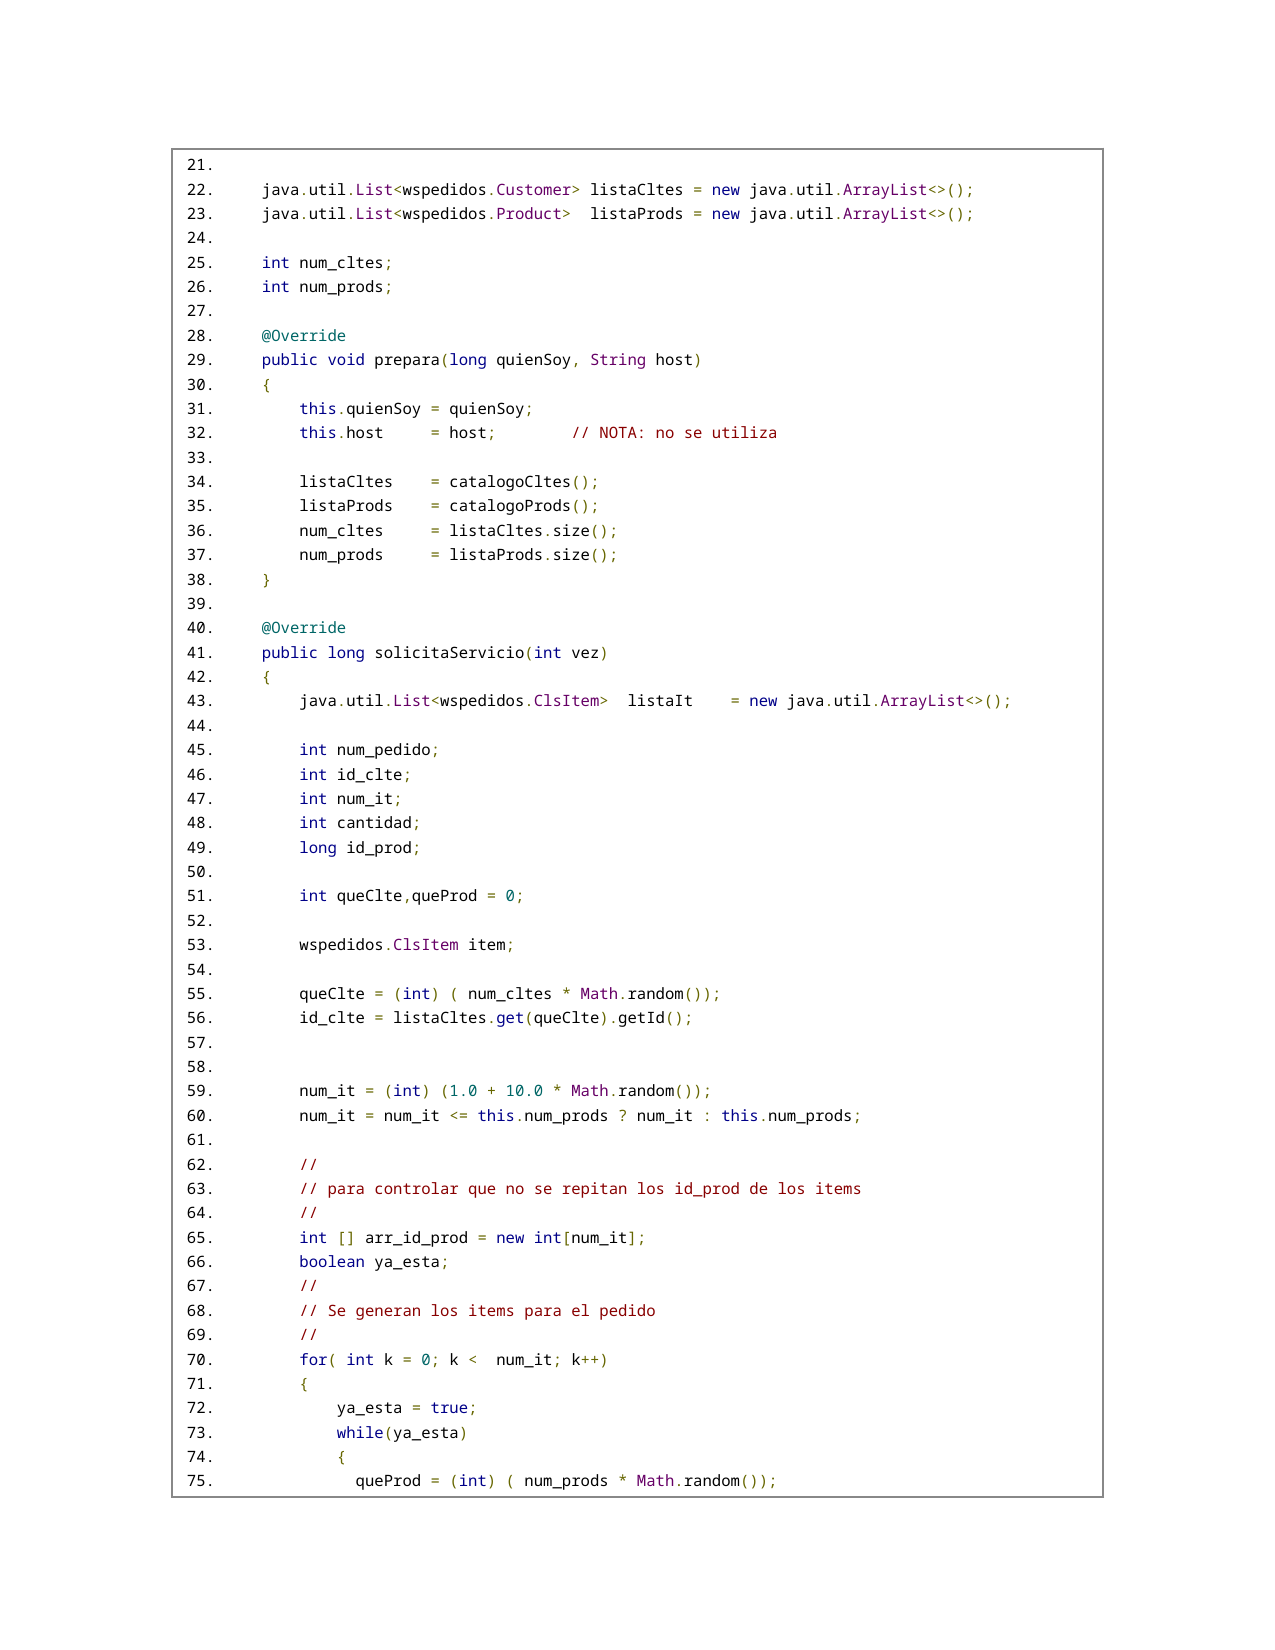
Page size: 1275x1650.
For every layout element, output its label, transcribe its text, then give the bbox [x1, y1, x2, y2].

text 61. [173, 1123, 1102, 1147]
text 50. [173, 854, 1102, 879]
text 23. java.util.List<wspedidos.Product> listaProds = new java.util.ArrayList<>(); [173, 196, 1102, 221]
text 33. [173, 440, 1102, 464]
text 25. int num_cltes; [173, 245, 1102, 269]
text 24. [173, 221, 1102, 245]
text 35. listaProds = catalogoProds(); [173, 489, 1102, 513]
text 46. int id_clte; [173, 757, 1102, 781]
text 59. num_it = (int) (1.0 + 10.0 * Math.random()); [173, 1074, 1102, 1098]
text 53. wspedidos.ClsItem item; [173, 928, 1102, 952]
text 47. int num_it; [173, 781, 1102, 806]
text 30. { [173, 367, 1102, 391]
text 42. { [173, 659, 1102, 684]
text 57. [173, 1025, 1102, 1049]
text 39. [173, 586, 1102, 611]
text 62. // [173, 1147, 1102, 1171]
text 66. boolean ya_esta; [173, 1244, 1102, 1269]
text 45. int num_pedido; [173, 733, 1102, 757]
text 29. public void prepara(long quienSoy, String host) [173, 343, 1102, 367]
text 70. for( int k = 0; k < num_it; k++) [173, 1342, 1102, 1366]
text 27. [173, 294, 1102, 318]
text 31. this.quienSoy = quienSoy; [173, 391, 1102, 416]
text 68. // Se generan los items para el pedido [173, 1293, 1102, 1318]
text 28. @Override [173, 318, 1102, 343]
text 63. // para controlar que no se repitan los id_prod de los items [173, 1171, 1102, 1196]
text 58. [173, 1049, 1102, 1074]
text 40. @Override [173, 611, 1102, 635]
text 54. [173, 952, 1102, 976]
text 49. long id_prod; [173, 830, 1102, 854]
text 34. listaCltes = catalogoCltes(); [173, 464, 1102, 489]
text 51. int queClte,queProd = 0; [173, 879, 1102, 903]
text 38. } [173, 562, 1102, 586]
text 41. public long solicitaServicio(int vez) [173, 635, 1102, 659]
text 69. // [173, 1318, 1102, 1342]
text 65. int [] arr_id_prod = new int[num_it]; [173, 1220, 1102, 1244]
text 71. { [173, 1366, 1102, 1391]
text 67. // [173, 1269, 1102, 1293]
text 22. java.util.List<wspedidos.Customer> listaCltes = new java.util.ArrayList<>(); [173, 172, 1102, 196]
text 73. while(ya_esta) [173, 1415, 1102, 1439]
text 74. { [173, 1439, 1102, 1464]
text 75. queProd = (int) ( num_prods * Math.random()); [173, 1464, 1102, 1496]
text 56. id_clte = listaCltes.get(queClte).getId(); [173, 1001, 1102, 1025]
text 36. num_cltes = listaCltes.size(); [173, 513, 1102, 538]
text 64. // [173, 1196, 1102, 1220]
text 32. this.host = host; // NOTA: no se utiliza [173, 416, 1102, 440]
text 48. int cantidad; [173, 806, 1102, 830]
text 21. [173, 150, 1102, 172]
text 44. [173, 708, 1102, 733]
text 52. [173, 903, 1102, 928]
text 60. num_it = num_it <= this.num_prods ? num_it : this.num_prods; [173, 1098, 1102, 1123]
text 72. ya_esta = true; [173, 1391, 1102, 1415]
text 43. java.util.List<wspedidos.ClsItem> listaIt = new java.util.ArrayList<>(); [173, 684, 1102, 708]
text 37. num_prods = listaProds.size(); [173, 538, 1102, 562]
text 55. queClte = (int) ( num_cltes * Math.random()); [173, 976, 1102, 1001]
text 26. int num_prods; [173, 269, 1102, 294]
